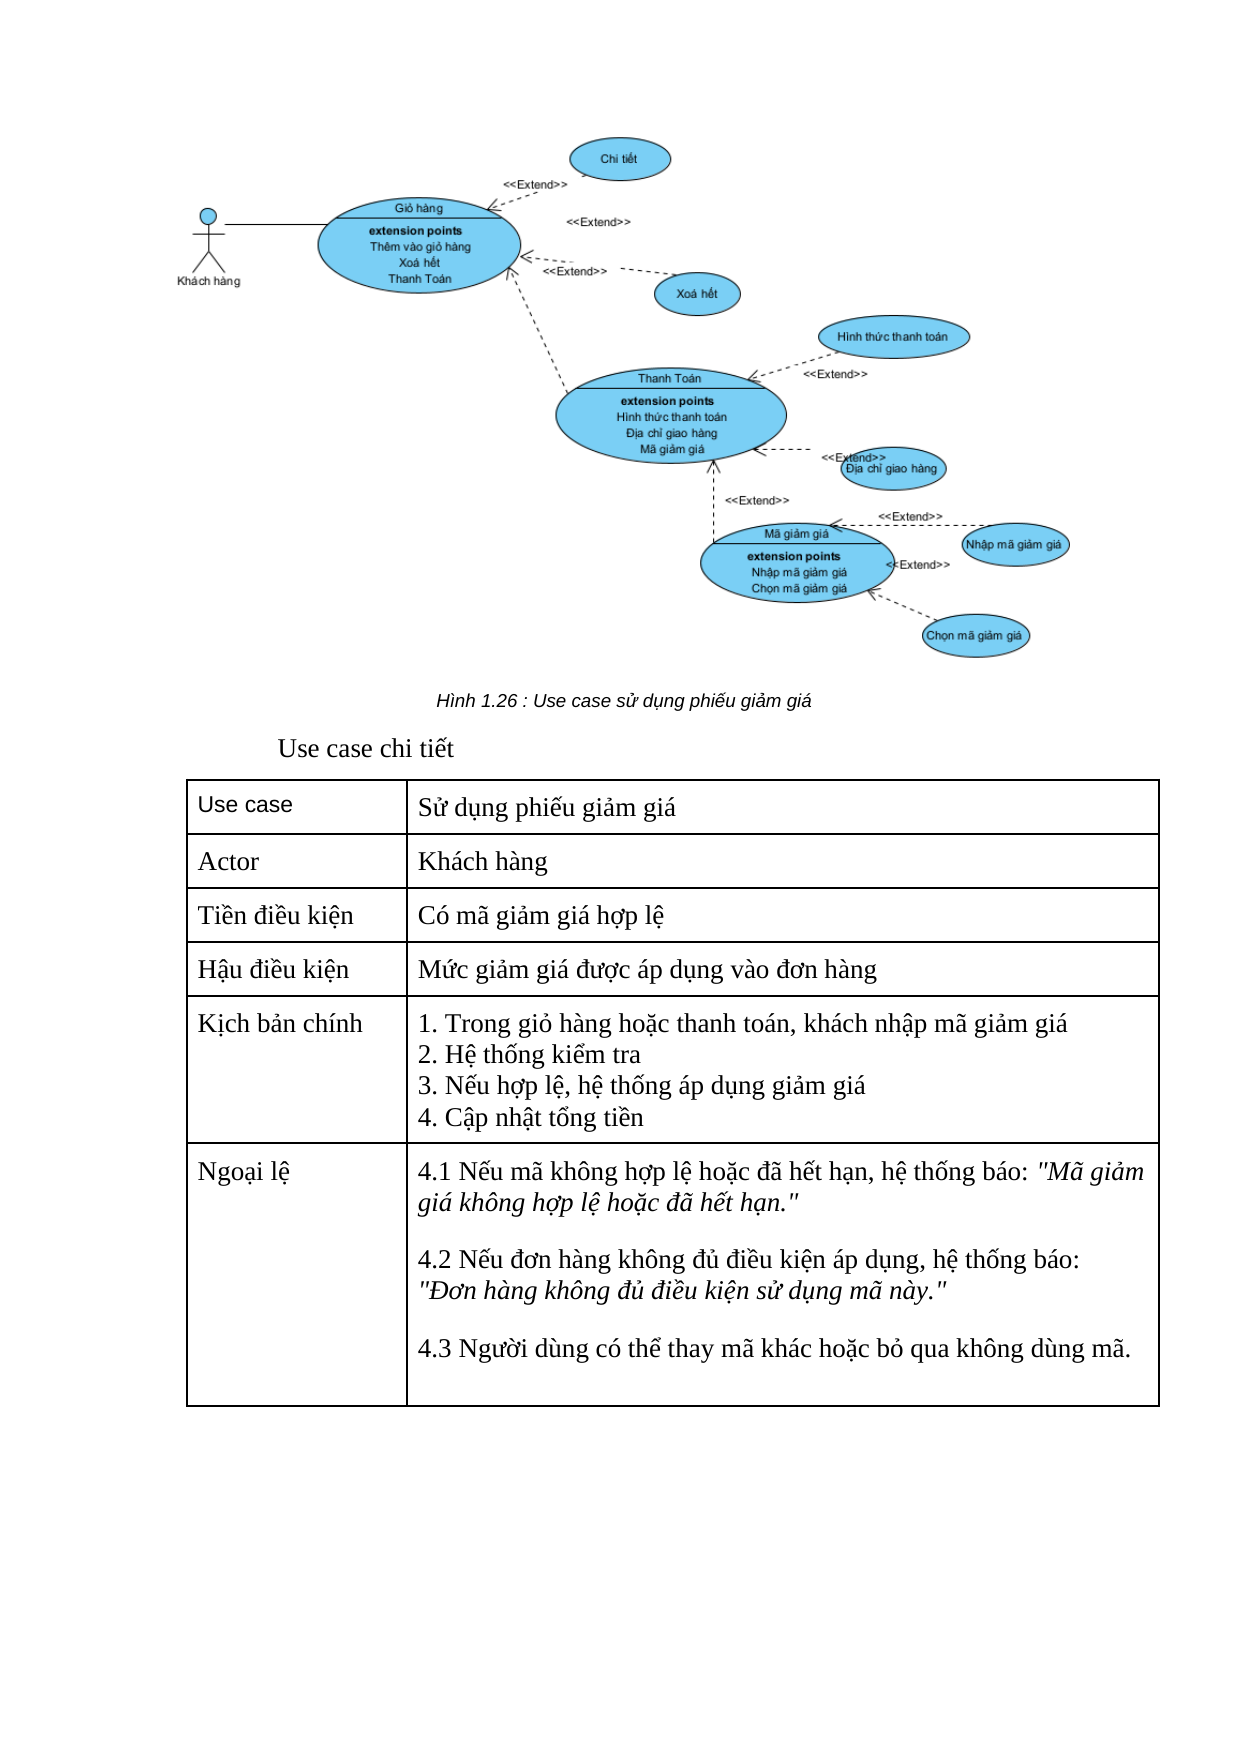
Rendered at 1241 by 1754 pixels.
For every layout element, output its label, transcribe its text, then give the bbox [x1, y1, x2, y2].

picture [159, 103, 1100, 677]
text Hình 1.26 : Use case sử dụng phiếu giảm giá [159, 689, 1090, 711]
text Use case chi tiết [277, 732, 1087, 763]
